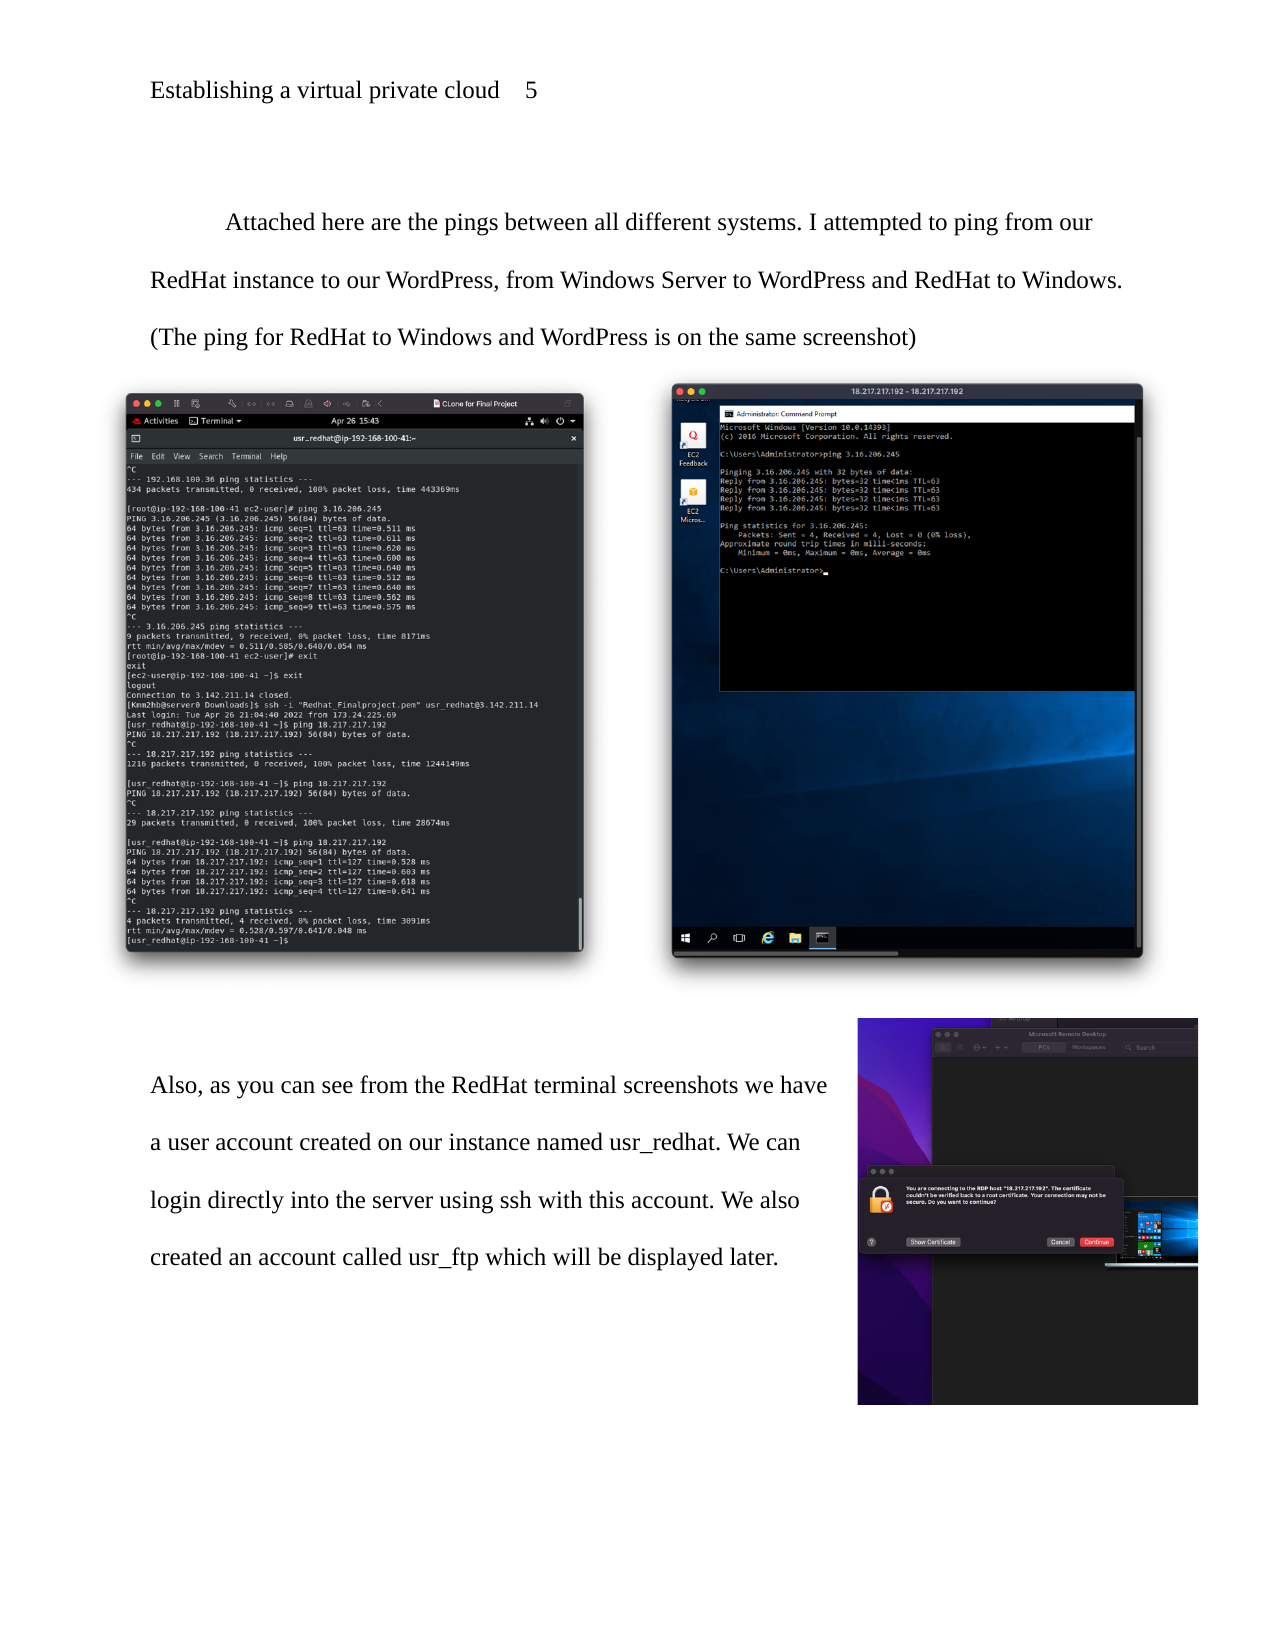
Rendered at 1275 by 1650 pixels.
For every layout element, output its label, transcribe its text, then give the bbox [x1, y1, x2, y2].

picture [640, 362, 1174, 999]
picture [95, 373, 614, 992]
text Attached here are the pings between all different systems. I attempted to ping from our RedHat instance to our WordPress, from Windows Server to WordPress and RedHat to Windows. (The ping for RedHat to Windows and WordPress is on the same screenshot) [150, 207, 1125, 351]
text Also, as you can see from the RedHat terminal screenshots we have a user account created on our instance named usr_redhat. We can login directly into the server using ssh with this account. We also created an account called usr_ftp which will be displayed later. [150, 1070, 857, 1271]
picture [857, 1018, 1199, 1405]
